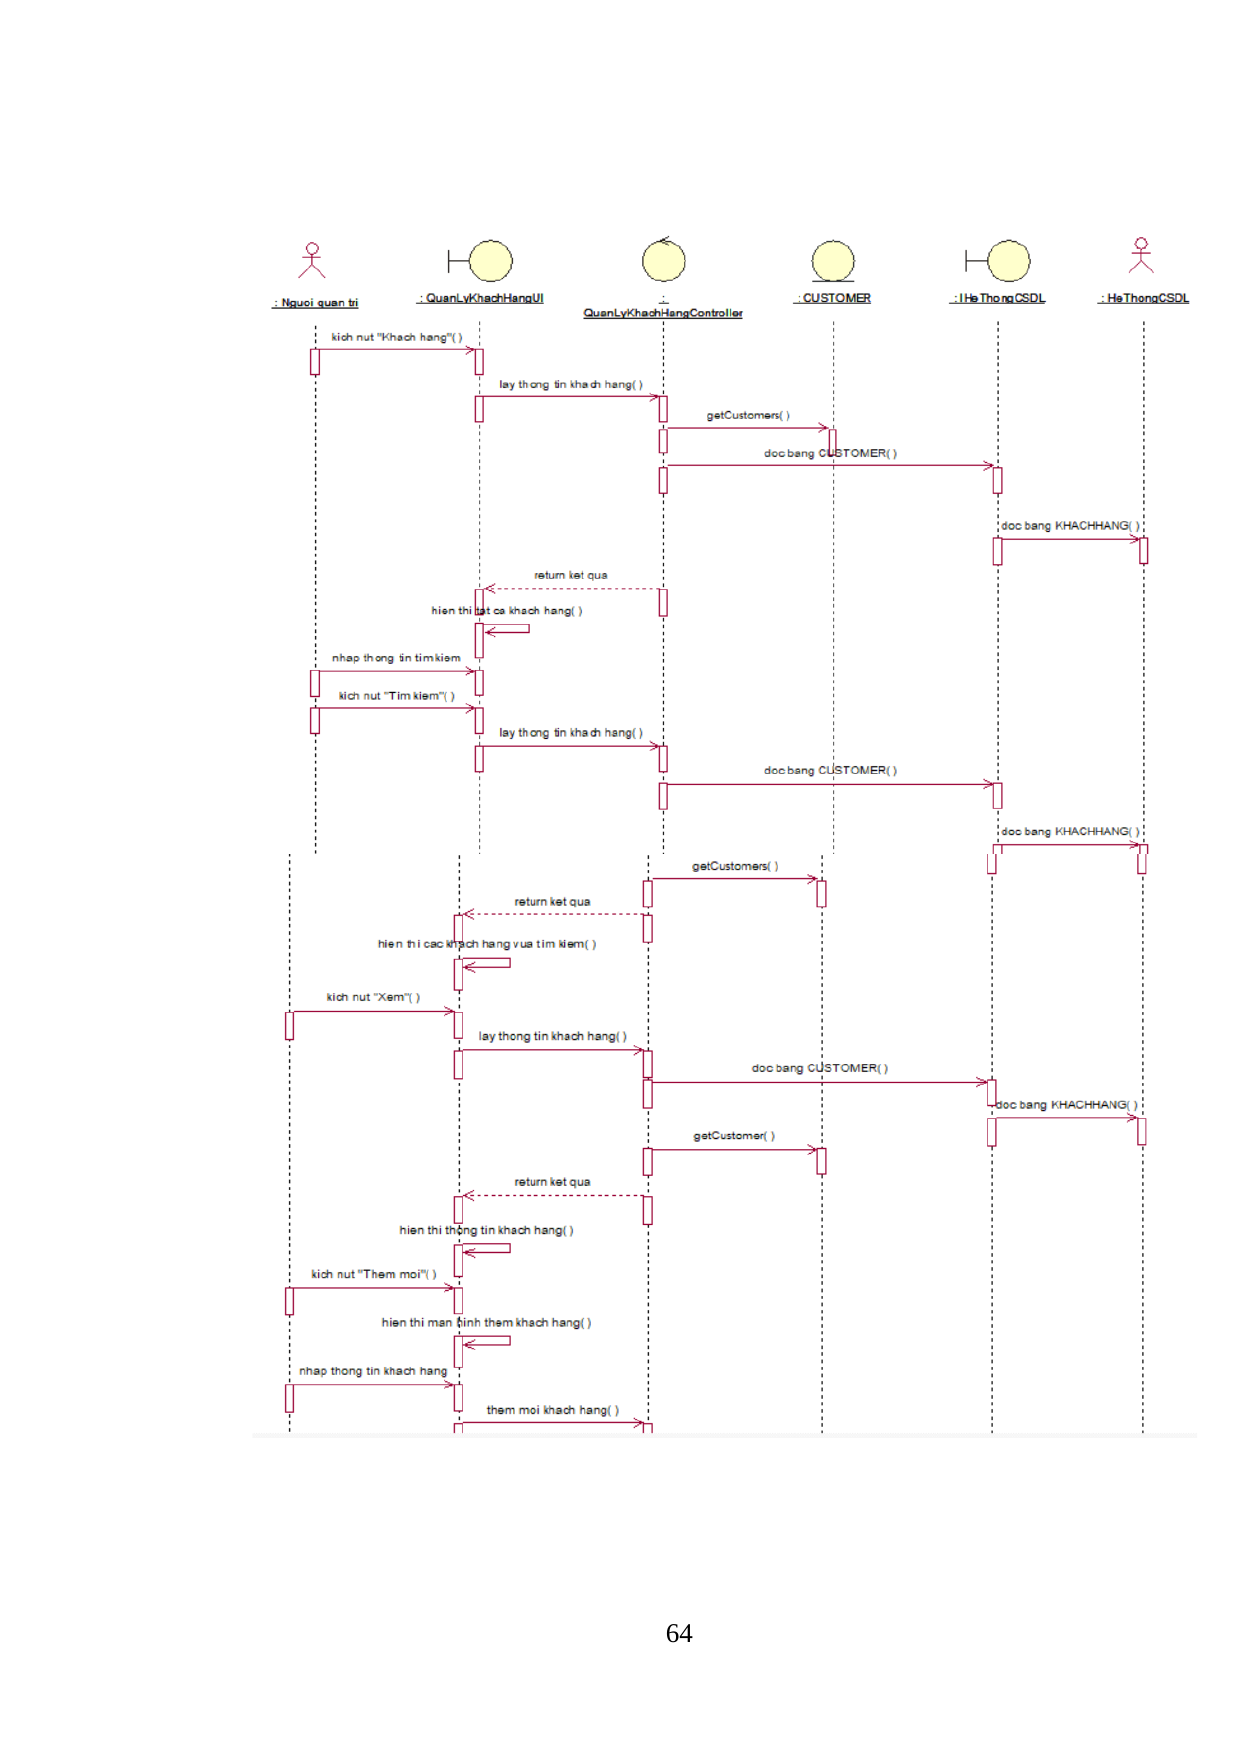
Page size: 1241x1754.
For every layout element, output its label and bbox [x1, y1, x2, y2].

picture [252, 235, 1198, 1438]
